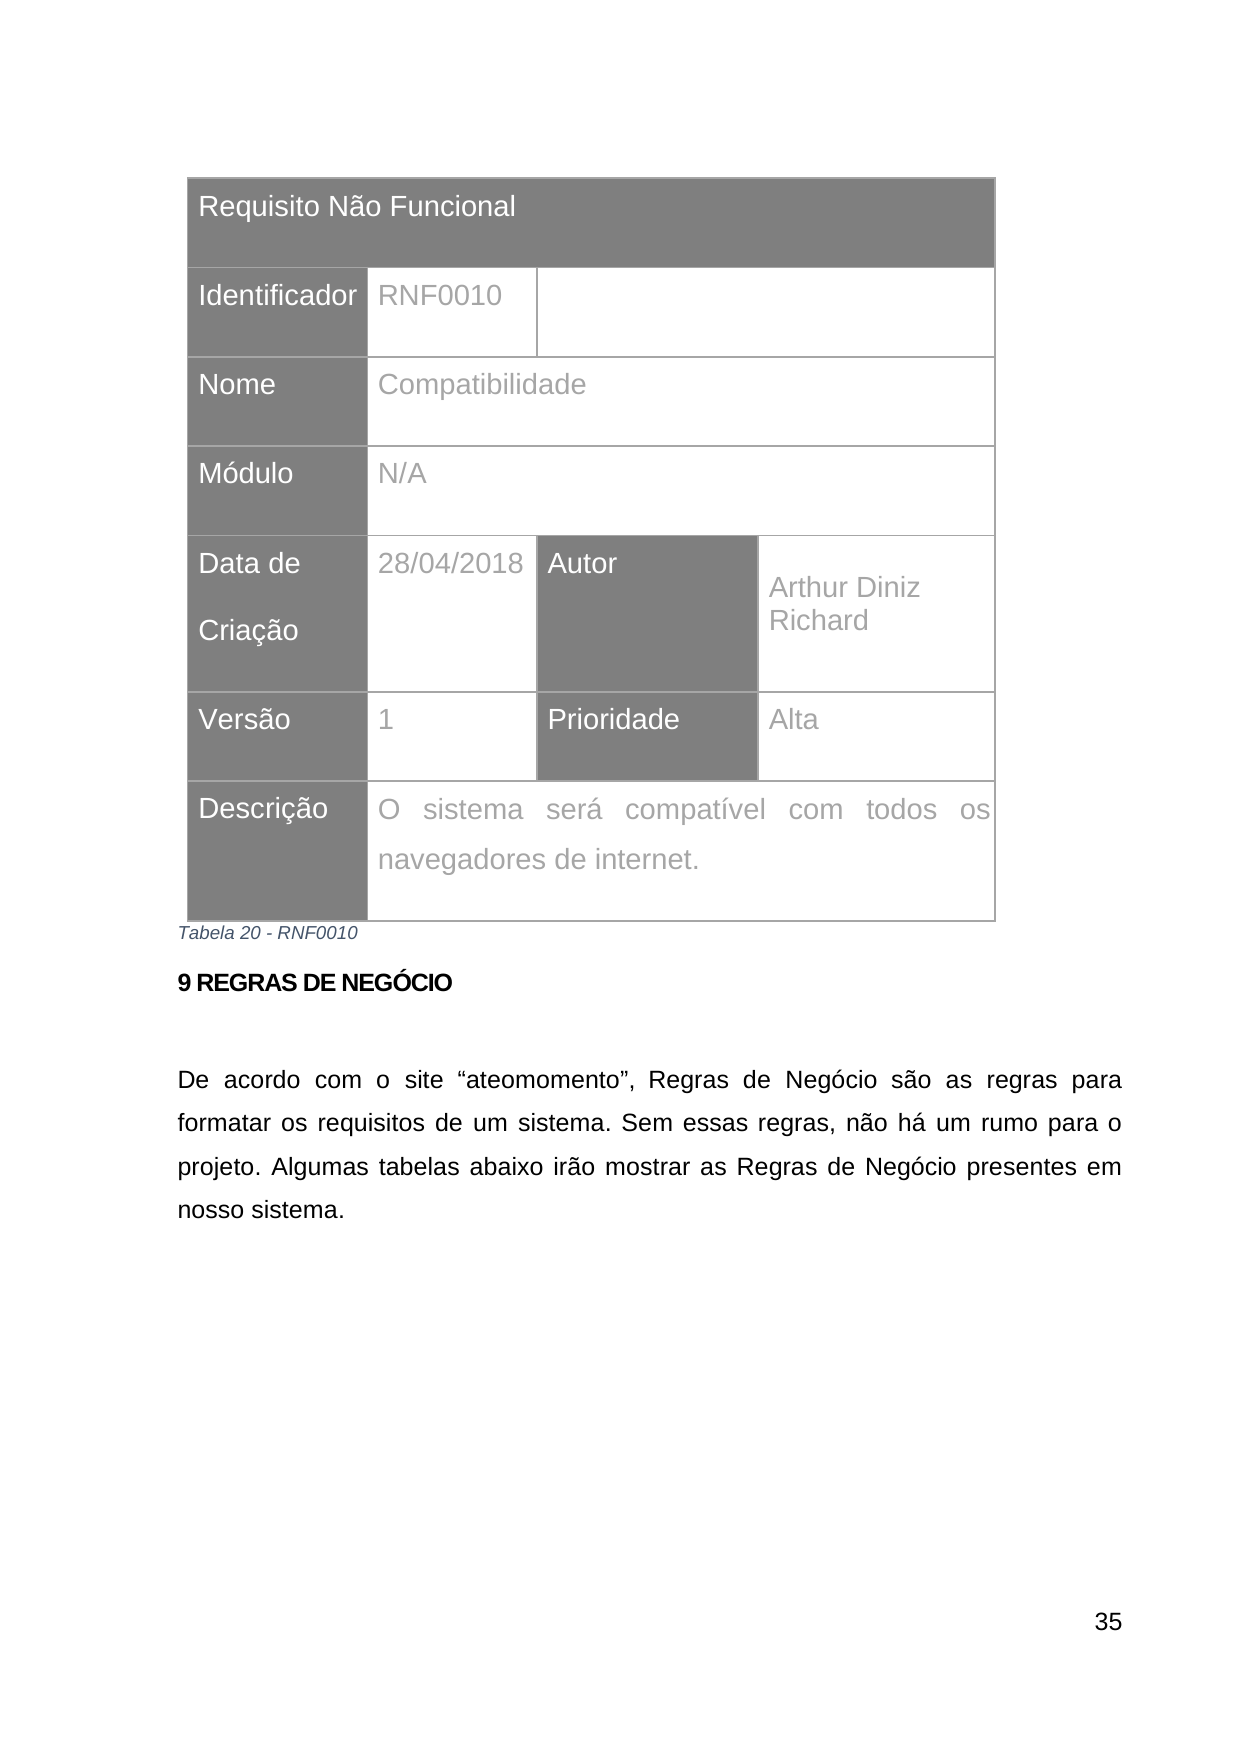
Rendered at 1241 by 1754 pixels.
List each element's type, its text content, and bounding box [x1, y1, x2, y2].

table_cell N/A [368, 447, 994, 535]
table_cell Compatibilidade [368, 358, 994, 445]
table_cell Módulo [188, 447, 367, 535]
table_cell Descrição [188, 782, 367, 920]
table_cell Prioridade [538, 693, 757, 780]
table_cell [538, 268, 994, 356]
table_cell Arthur Diniz Richard [759, 536, 994, 691]
table_cell O sistema será compatível com todos os navegadores de internet. [368, 782, 994, 920]
text De acordo com o site “ateomomento”, Regras de Negócio são as regras para formatar os requisitos de um sistema. Sem essas regras, não há um rumo para o projeto. Algumas tabelas abaixo irão mostrar as Regras de Negócio presentes em nosso sistema. [177, 1065, 1122, 1223]
table_cell Data de Criação [188, 536, 367, 691]
table_cell 1 [368, 693, 536, 780]
table_cell Autor [538, 536, 757, 691]
table_cell Versão [188, 693, 367, 780]
table_cell RNF0010 [368, 268, 536, 356]
subtitle 9 REGRAS DE NEGÓCIO [177, 968, 1122, 997]
table_cell Alta [759, 693, 994, 780]
table_header Requisito Não Funcional [188, 179, 994, 267]
table_cell Nome [188, 358, 367, 445]
table_cell Identificador [188, 268, 367, 356]
table_cell 28/04/2018 [368, 536, 536, 691]
